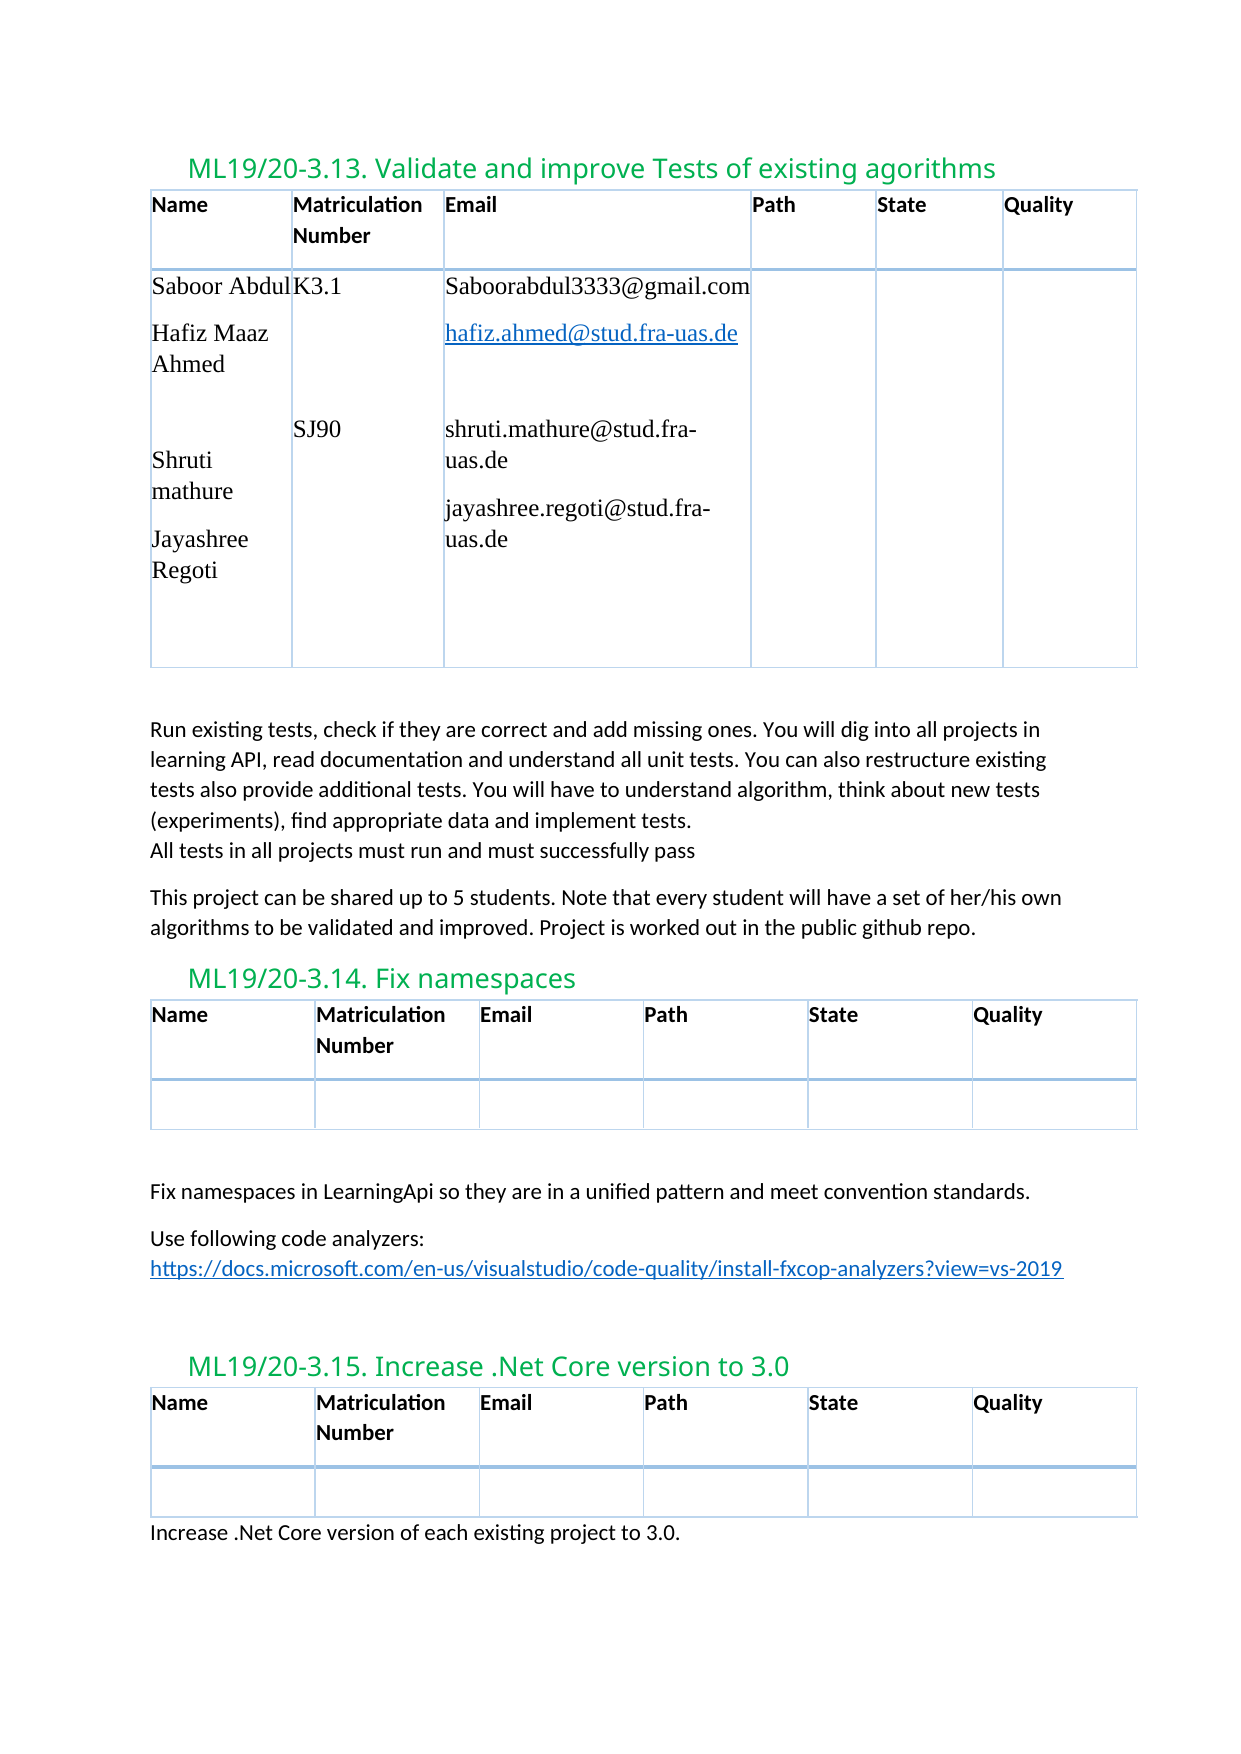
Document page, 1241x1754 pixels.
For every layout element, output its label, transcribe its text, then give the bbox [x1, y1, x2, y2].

table_cell [752, 271, 875, 667]
table_cell Saboor Abdul Hafiz Maaz Ahmed Shruti mathure Jayashree Regoti [152, 271, 291, 667]
text Validate and improve Tests of existing agorithms [187, 150, 1090, 187]
table_header Matriculation Number [316, 1001, 479, 1078]
table_header Path [752, 191, 875, 268]
table_header Email [445, 191, 750, 268]
table_cell K3.1 SJ90 [293, 271, 443, 667]
table_header Matriculation Number [293, 191, 443, 268]
table_cell [973, 1081, 1136, 1128]
table_header State [877, 191, 1002, 268]
table_cell [480, 1469, 643, 1516]
table_cell [809, 1469, 972, 1516]
text Increase .Net Core version to 3.0 [187, 1348, 1090, 1384]
table_header Path [644, 1001, 807, 1078]
text Fix namespaces in LearningApi so they are in a unified pattern and meet convention standards. [150, 1177, 1090, 1205]
table_cell [1004, 271, 1136, 667]
text Increase .Net Core version of each existing project to 3.0. [150, 1518, 1090, 1546]
table_header Quality [1004, 191, 1136, 268]
table_header State [809, 1388, 972, 1465]
text This project can be shared up to 5 students. Note that every student will have a set of her/his own algorithms to be validated and improved. Project is worked out in the public github repo. [150, 883, 1090, 941]
text Run existing tests, check if they are correct and add missing ones. You will dig into all projects in learning API, read documentation and understand all unit tests. You can also restructure existing tests also provide additional tests. You will have to understand algorithm, think about new tests (experiments), find appropriate data and implement tests. All tests in all projects must run and must successfully pass [150, 715, 1090, 864]
table_header Path [644, 1388, 807, 1465]
table_header Quality [973, 1001, 1136, 1078]
table_cell [152, 1081, 314, 1128]
text Fix namespaces [187, 960, 1090, 997]
table_cell Saboorabdul3333@gmail.com hafiz.ahmed@stud.fra-uas.de shruti.mathure@stud.fra-uas.de jayashree.regoti@stud.fra-uas.de [445, 271, 750, 667]
table_cell [644, 1081, 807, 1128]
table_header Matriculation Number [316, 1388, 479, 1465]
table_header Name [152, 1001, 314, 1078]
table_header Name [152, 191, 291, 268]
table_header Email [480, 1001, 643, 1078]
table_cell [973, 1469, 1136, 1516]
table_cell [644, 1469, 807, 1516]
table_header Name [152, 1388, 314, 1465]
table_header State [809, 1001, 972, 1078]
table_header Email [480, 1388, 643, 1465]
text Use following code analyzers: https://docs.microsoft.com/en-us/visualstudio/code-quality/install-fxcop-analyzers?view=vs-2019 [150, 1224, 1090, 1282]
table_cell [152, 1469, 314, 1516]
table_cell [316, 1081, 479, 1128]
table_cell [480, 1081, 643, 1128]
table_cell [877, 271, 1002, 667]
table_header Quality [973, 1388, 1136, 1465]
table_cell [316, 1469, 479, 1516]
table_cell [809, 1081, 972, 1128]
